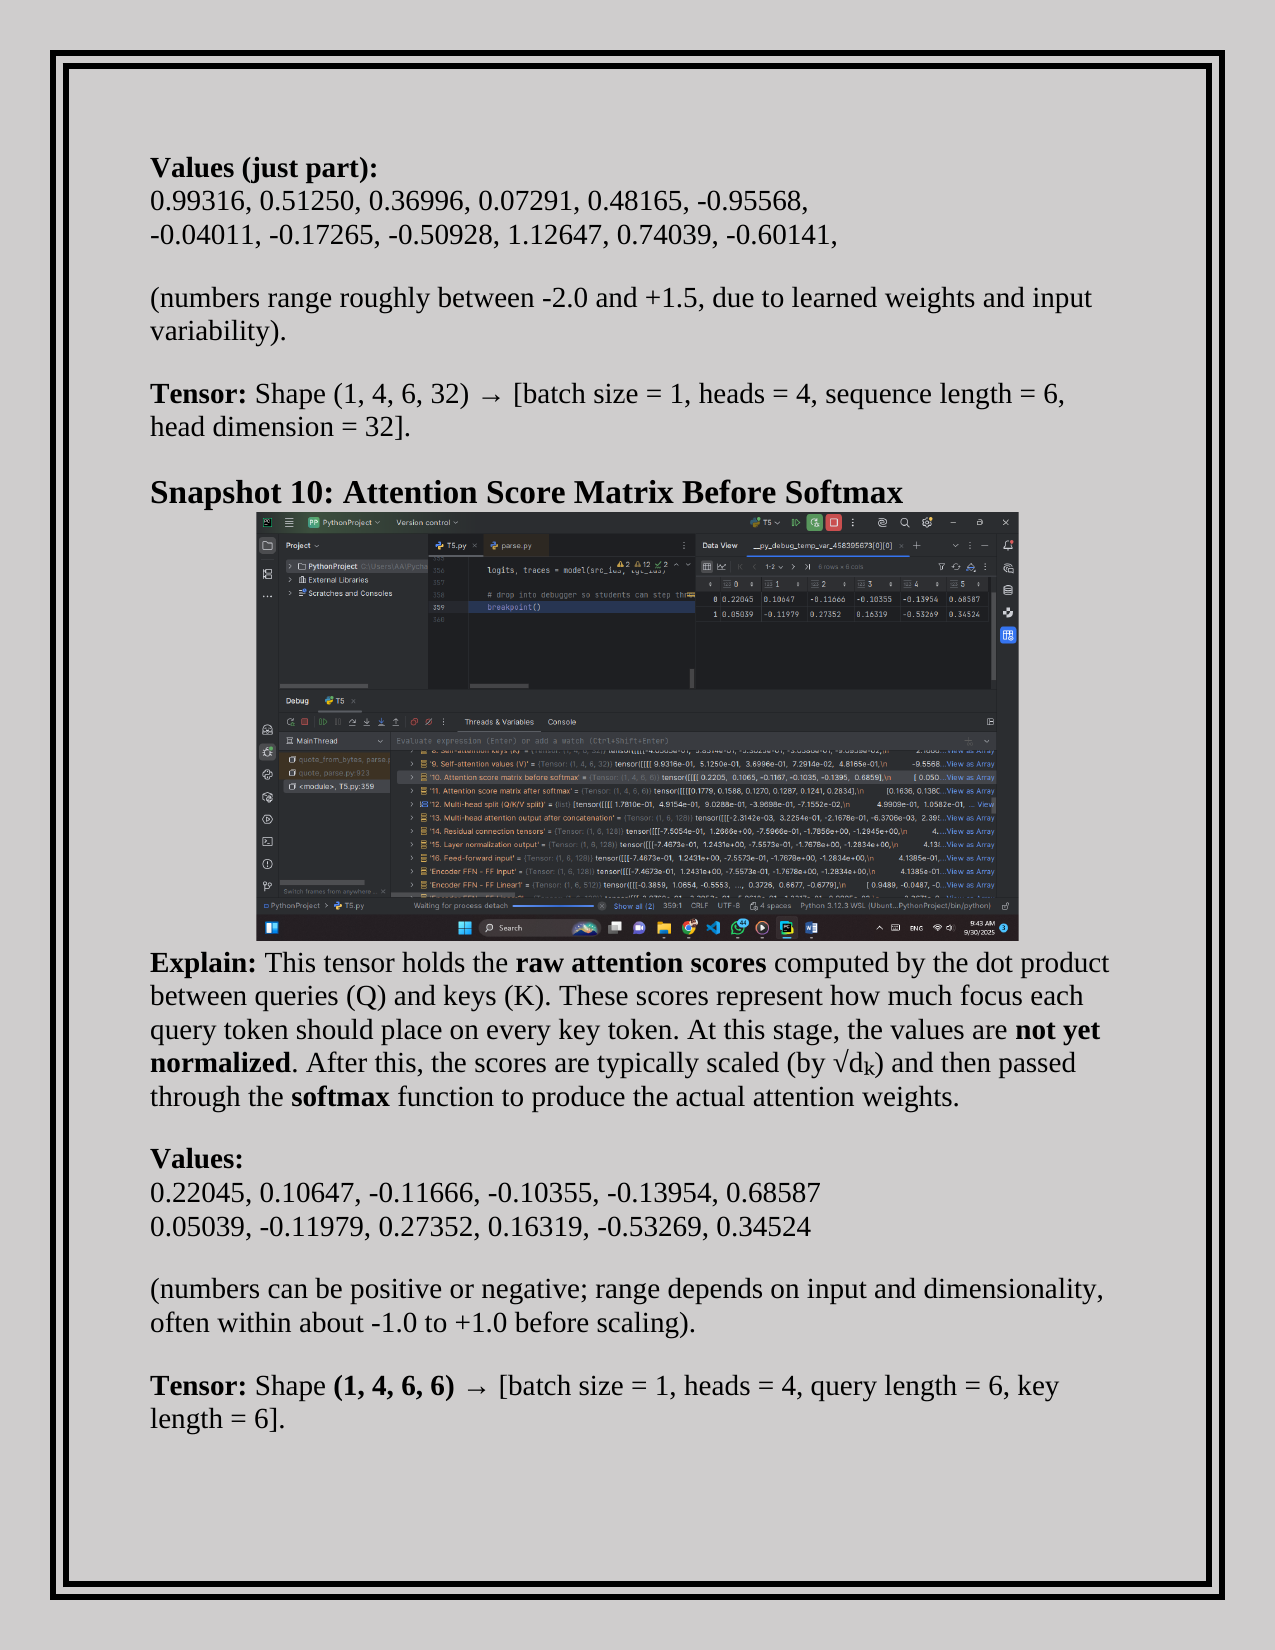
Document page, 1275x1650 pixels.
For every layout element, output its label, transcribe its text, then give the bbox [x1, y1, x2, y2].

text Tensor: Shape (1, 4, 6, 32) → [batch size = 1, heads = 4, sequence length = 6, head dimension = 32]. [150, 376, 1125, 443]
text Values: 0.22045, 0.10647, -0.11666, -0.10355, -0.13954, 0.68587 0.05039, -0.11979, 0.27352, 0.16319, -0.53269, 0.34524 [150, 1142, 1125, 1242]
text (numbers can be positive or negative; range depends on input and dimensionality, often within about -1.0 to +1.0 before scaling). [150, 1271, 1125, 1338]
picture [256, 512, 1019, 941]
text Explain: This tensor holds the raw attention scores computed by the dot product between queries (Q) and keys (K). These scores represent how much focus each query token should place on every key token. At this stage, the values are not yet normalized. After this, the scores are typically scaled (by √dₖ) and then passed through the softmax function to produce the actual attention weights. [150, 945, 1125, 1112]
subtitle Snapshot 10: Attention Score Matrix Before Softmax [150, 472, 1125, 511]
text Values (just part): 0.99316, 0.51250, 0.36996, 0.07291, 0.48165, -0.95568, -0.04011, -0.17265, -0.50928, 1.12647, 0.74039, -0.60141, [150, 150, 1125, 251]
text Tensor: Shape (1, 4, 6, 6) → [batch size = 1, heads = 4, query length = 6, key length = 6]. [150, 1368, 1125, 1435]
text (numbers range roughly between -2.0 and +1.5, due to learned weights and input variability). [150, 280, 1125, 347]
